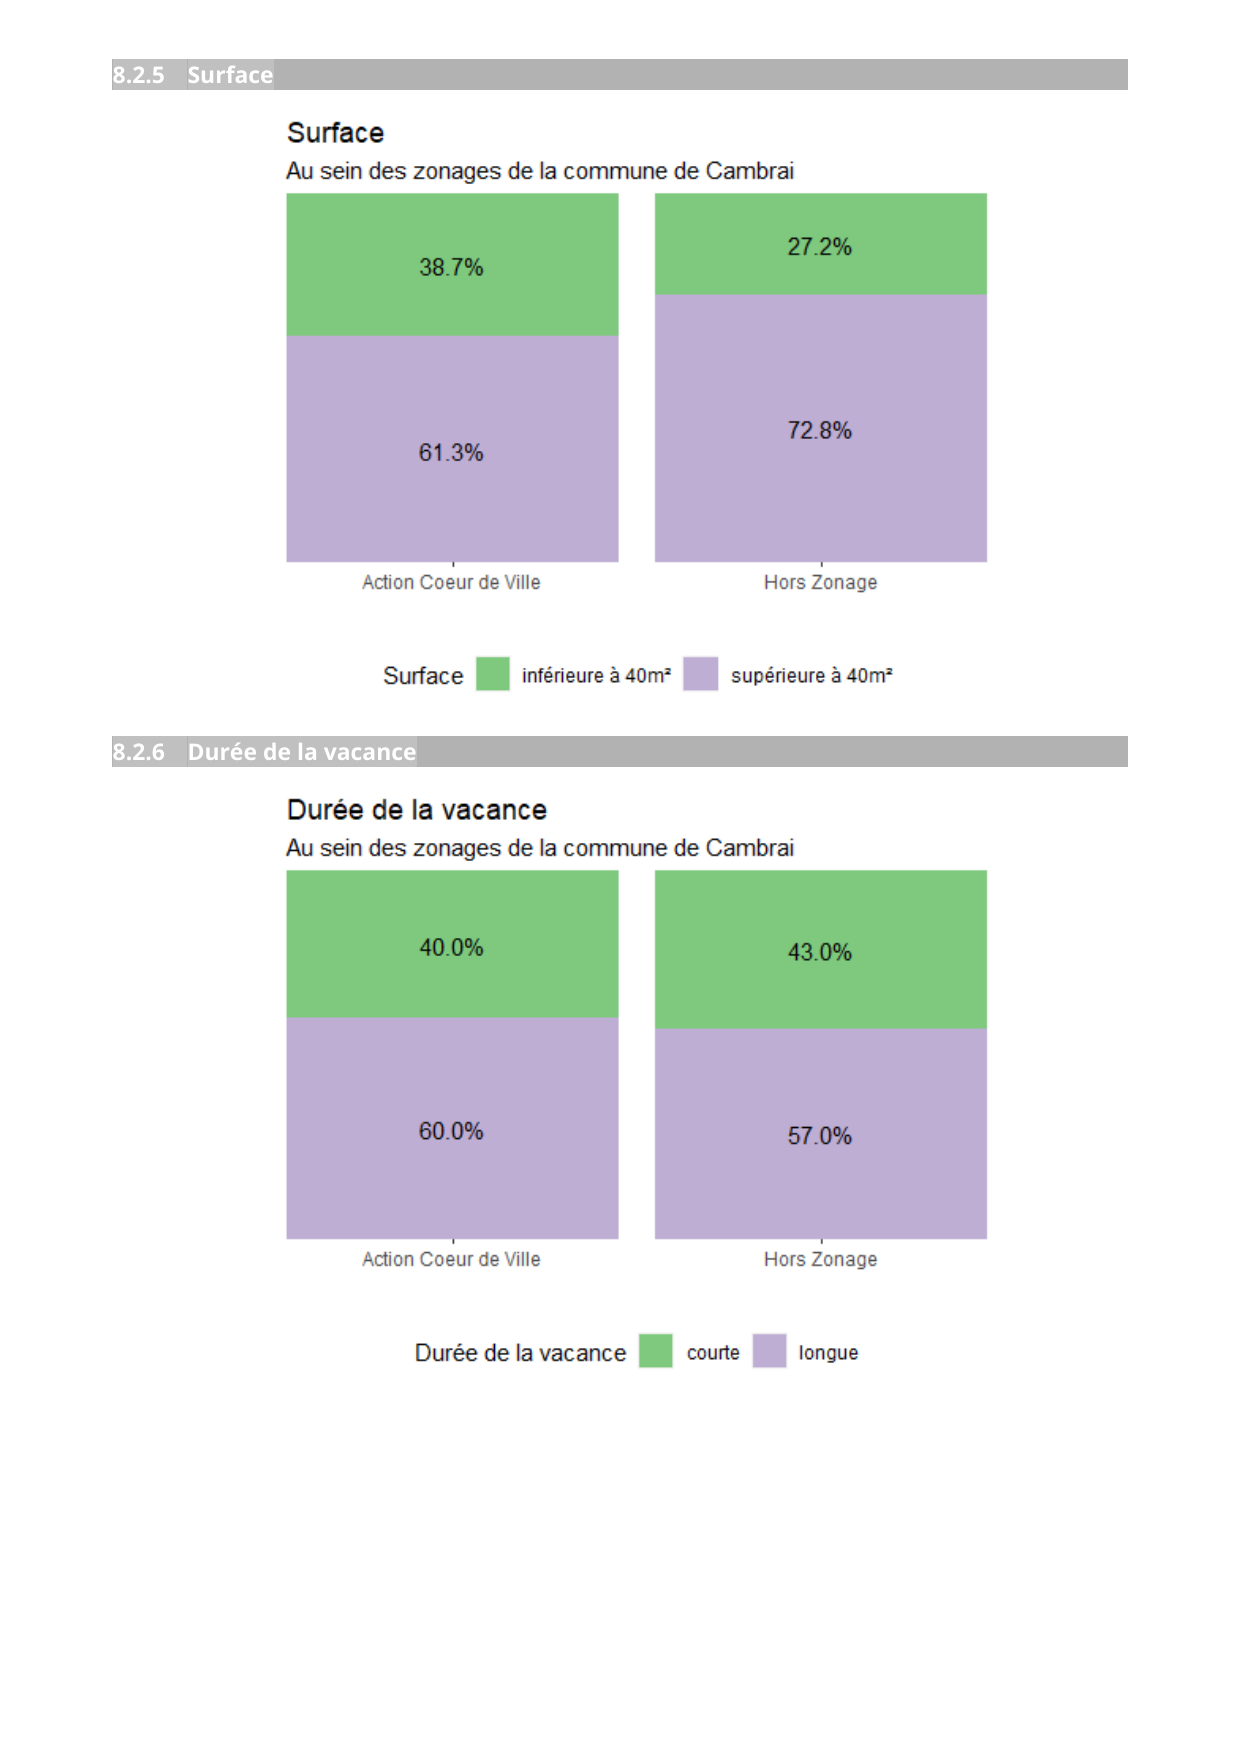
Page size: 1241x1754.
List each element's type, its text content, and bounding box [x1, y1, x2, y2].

picture [241, 109, 999, 716]
subtitle 8.2.5 Surface [274, 59, 1128, 90]
subtitle 8.2.6 Durée de la vacance [417, 736, 1128, 767]
picture [241, 786, 999, 1393]
